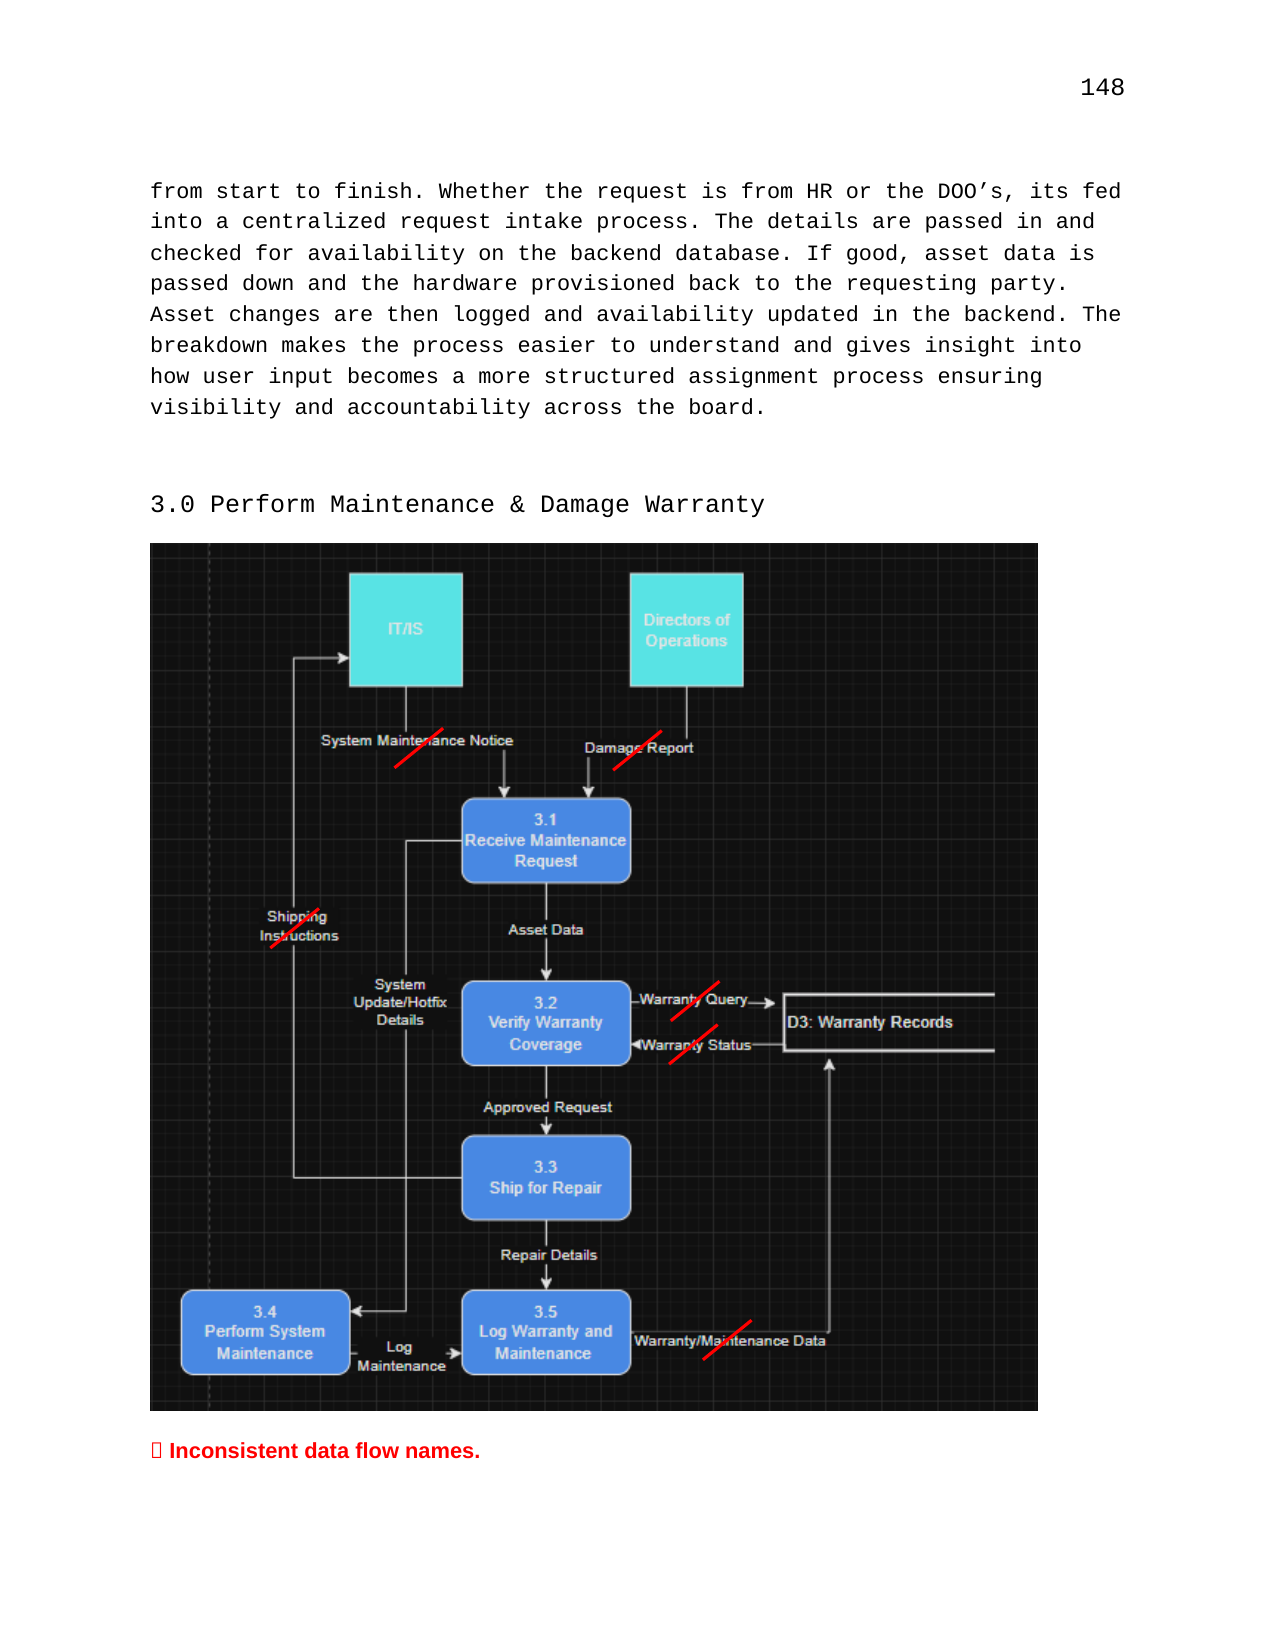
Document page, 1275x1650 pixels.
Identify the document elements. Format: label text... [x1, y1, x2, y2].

picture [150, 543, 1038, 1411]
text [150, 180, 1125, 421]
text 3.0 Perform Maintenance & Damage Warranty [150, 492, 1125, 520]
text ✅ Inconsistent data flow names. [150, 1435, 1125, 1465]
